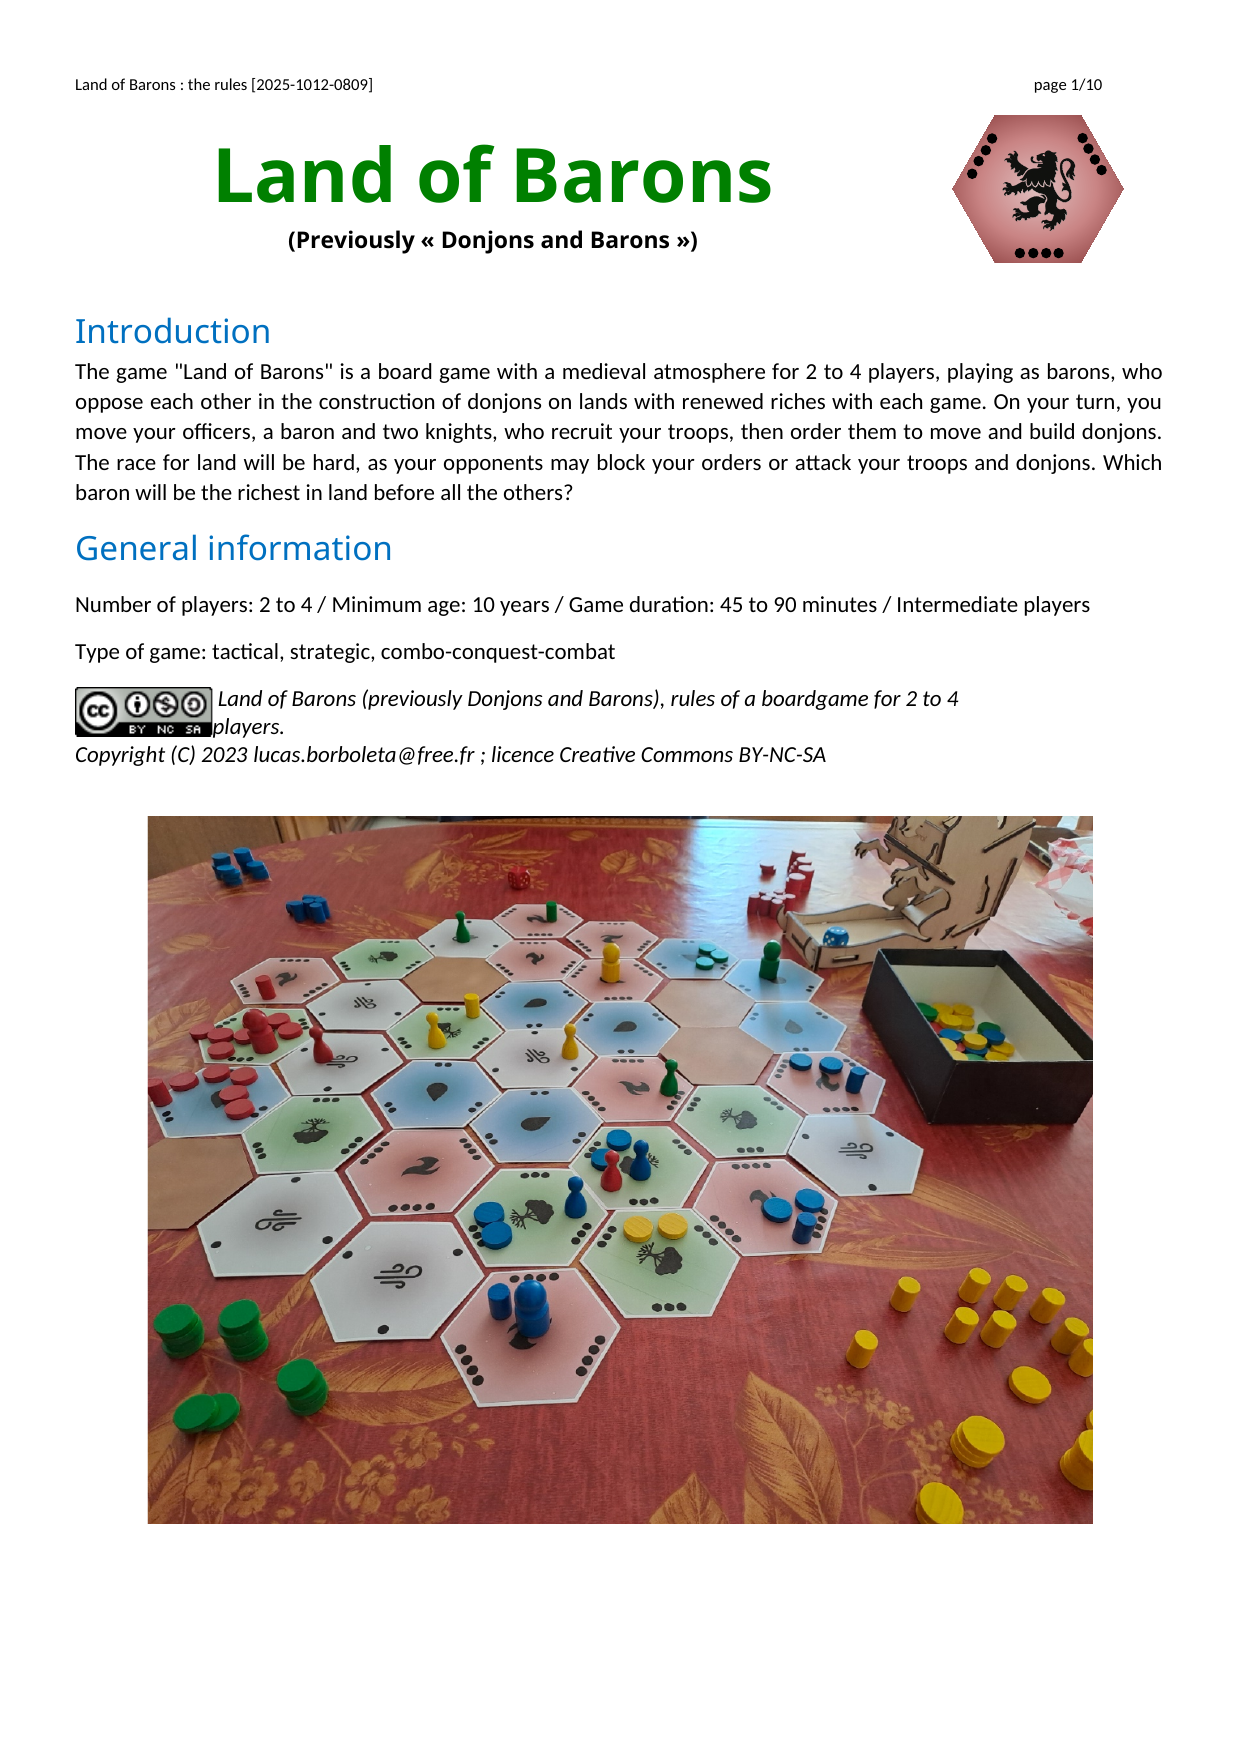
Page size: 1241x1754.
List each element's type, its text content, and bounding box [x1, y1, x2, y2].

text Number of players: 2 to 4 / Minimum age: 10 years / Game duration: 45 to 90 minutes / Intermediate players [75, 590, 1165, 618]
table_header Land of Barons (previously Donjons and Barons), rules of a boardgame for 2 to 4 players. [213, 684, 1038, 740]
text General information [75, 525, 1165, 570]
text Type of game: tactical, strategic, combo-conquest-combat [75, 637, 1165, 665]
picture [149, 816, 1092, 1524]
table_header Land of Barons (Previously « Donjons and Barons ») [75, 94, 911, 283]
table_cell Copyright (C) 2023 lucas.borboleta@free.fr ; licence Creative Commons BY-NC-SA [75, 740, 1038, 768]
table_header [911, 94, 1165, 283]
text The game "Land of Barons" is a board game with a medieval atmosphere for 2 to 4 players, playing as barons, who oppose each other in the construction of donjons on lands with renewed riches with each game. On your turn, you move your officers, a baron and two knights, who recruit your troops, then order them to move and build donjons. The race for land will be hard, as your opponents may block your orders or attack your troops and donjons. Which baron will be the richest in land before all the others? [75, 357, 1165, 506]
picture [75, 687, 213, 737]
subtitle Introduction [75, 308, 1165, 353]
